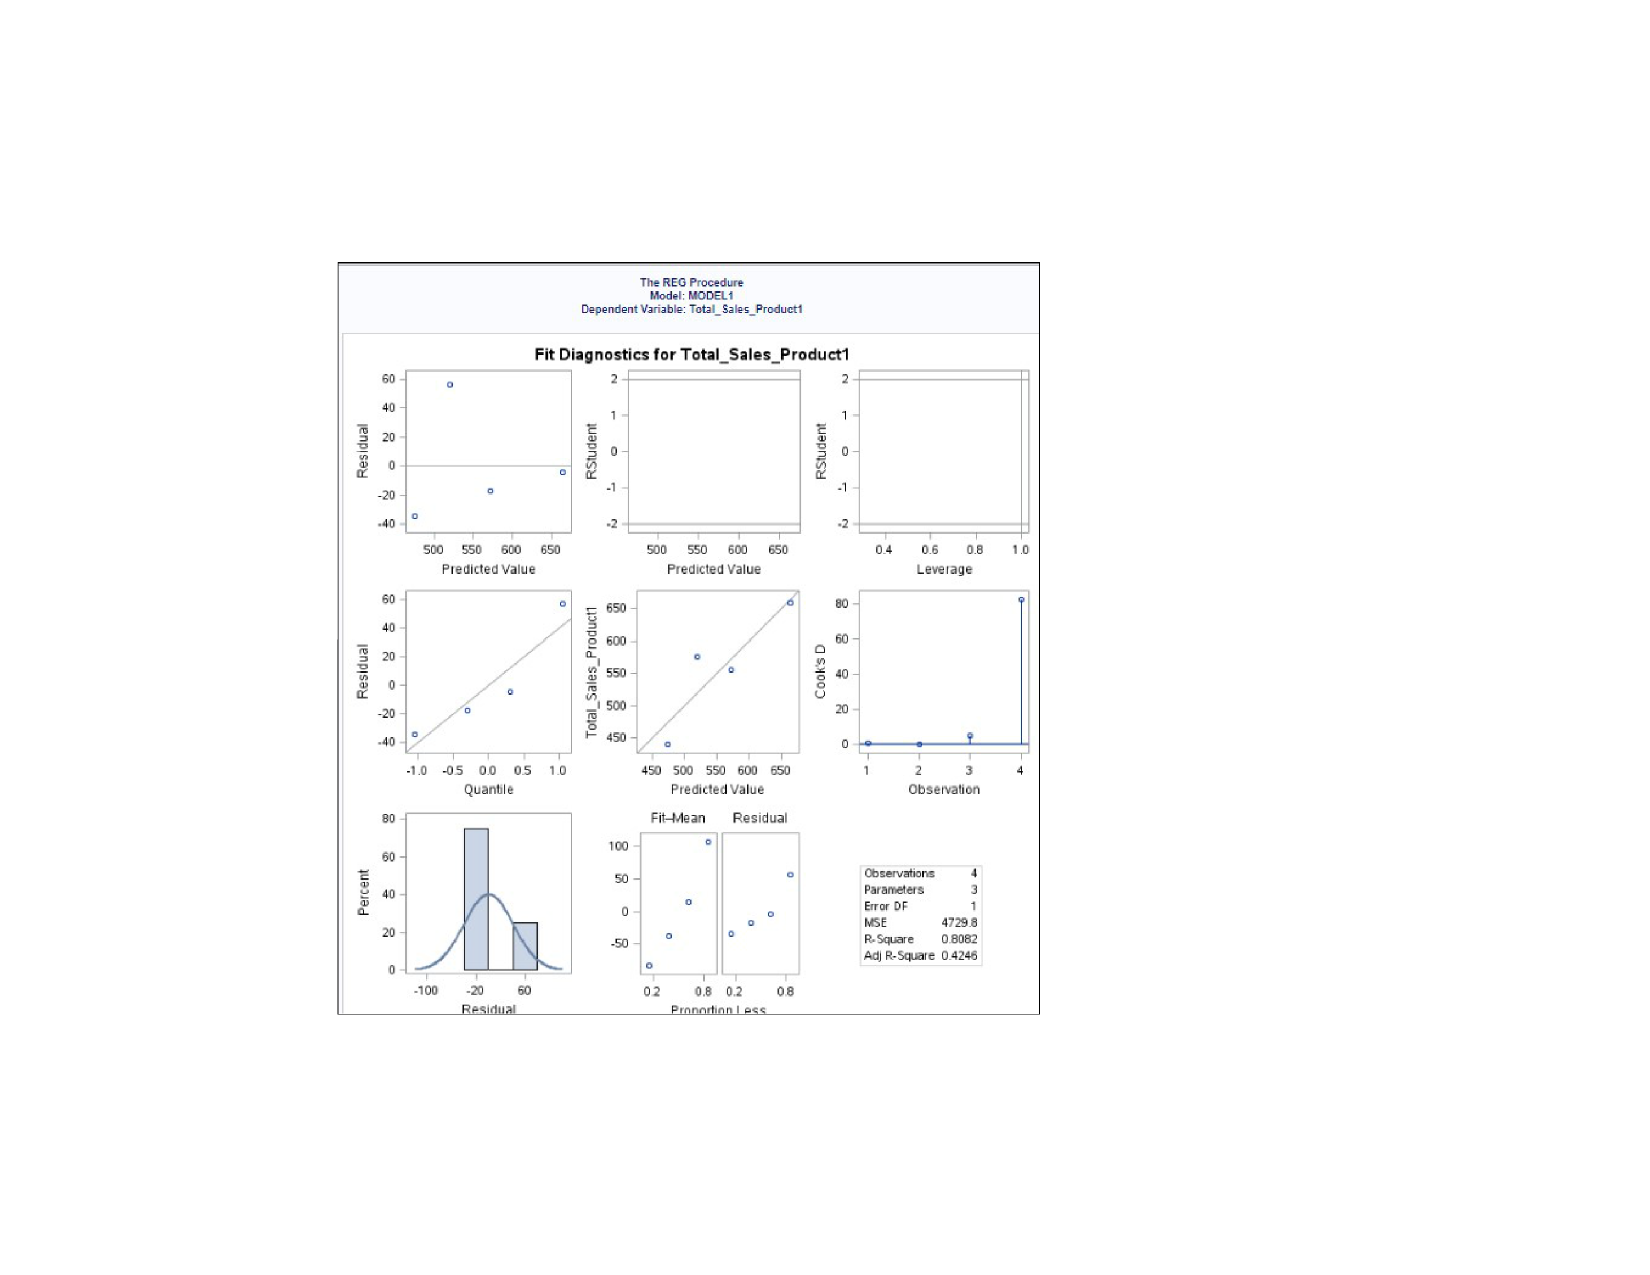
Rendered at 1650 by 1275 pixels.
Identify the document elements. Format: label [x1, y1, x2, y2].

picture [311, 262, 1339, 1025]
